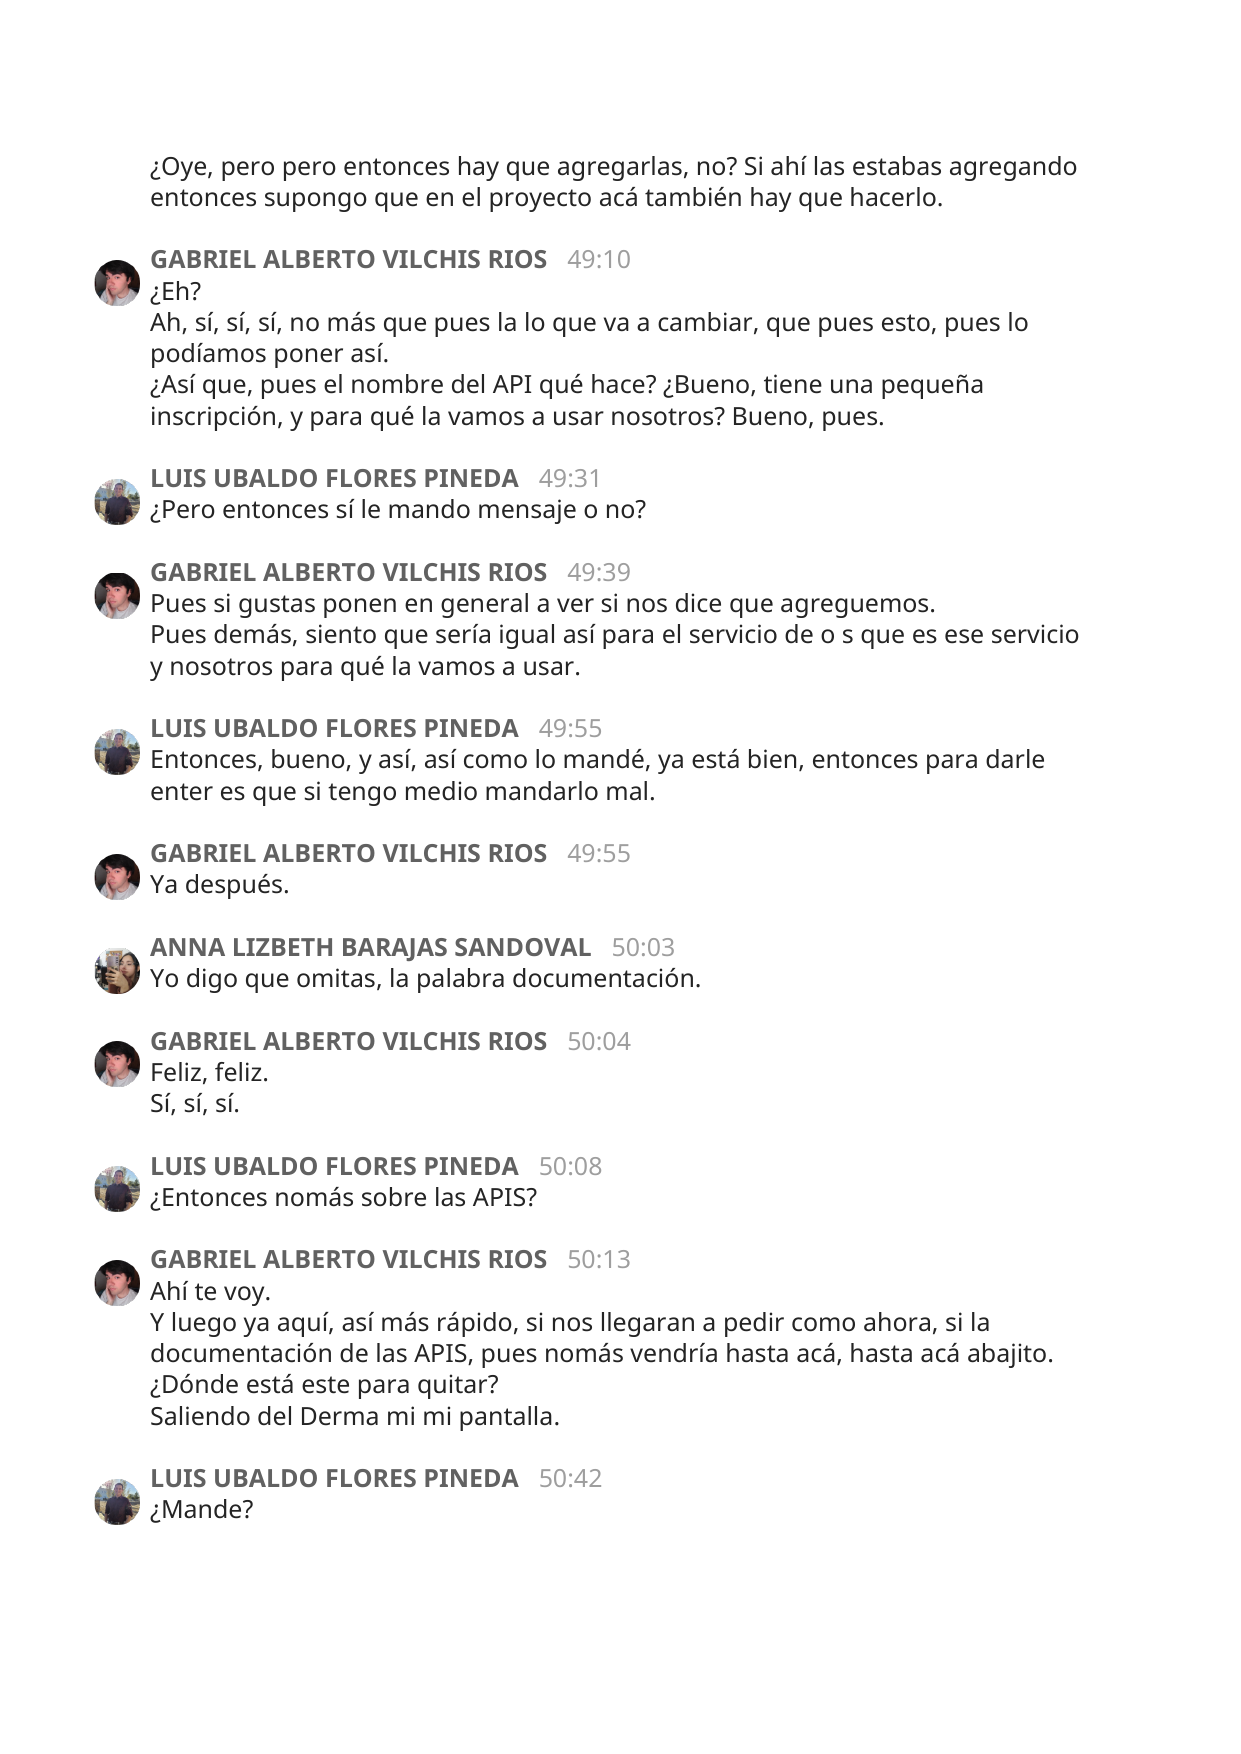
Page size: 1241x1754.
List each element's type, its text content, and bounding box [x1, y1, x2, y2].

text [150, 150, 1090, 212]
picture [94, 854, 140, 900]
picture [94, 573, 140, 619]
text GABRIEL ALBERTO VILCHIS RIOS 49:39 Pues si gustas ponen en general a ver si nos dice que agreguemos. Pues demás, siento que sería igual así para el servicio de o s que es ese servicio y nosotros para qué la vamos a usar. [150, 525, 1090, 681]
picture [94, 479, 140, 525]
picture [94, 1260, 140, 1306]
text LUIS UBALDO FLORES PINEDA 49:55 Entonces, bueno, y así, así como lo mandé, ya está bien, entonces para darle enter es que si tengo medio mandarlo mal. [150, 681, 1090, 806]
picture [94, 1479, 140, 1525]
picture [94, 1041, 140, 1087]
text LUIS UBALDO FLORES PINEDA 49:31 ¿Pero entonces sí le mando mensaje o no? [150, 431, 1090, 525]
picture [94, 948, 140, 994]
picture [94, 729, 140, 775]
text ANNA LIZBETH BARAJAS SANDOVAL 50:03 Yo digo que omitas, la palabra documentación. [150, 900, 1090, 994]
text GABRIEL ALBERTO VILCHIS RIOS 49:10 ¿Eh? Ah, sí, sí, sí, no más que pues la lo que va a cambiar, que pues esto, pues lo podíamos poner así. ¿Así que, pues el nombre del API qué hace? ¿Bueno, tiene una pequeña inscripción, y para qué la vamos a usar nosotros? Bueno, pues. [150, 212, 1090, 431]
text LUIS UBALDO FLORES PINEDA 50:42 ¿Mande? [150, 1431, 1090, 1525]
text LUIS UBALDO FLORES PINEDA 50:08 ¿Entonces nomás sobre las APIS? [150, 1119, 1090, 1212]
text GABRIEL ALBERTO VILCHIS RIOS 49:55 Ya después. [150, 806, 1090, 900]
picture [94, 260, 140, 306]
picture [94, 1166, 140, 1212]
text GABRIEL ALBERTO VILCHIS RIOS 50:04 Feliz, feliz. Sí, sí, sí. [150, 994, 1090, 1119]
text GABRIEL ALBERTO VILCHIS RIOS 50:13 Ahí te voy. Y luego ya aquí, así más rápido, si nos llegaran a pedir como ahora, si la documentación de las APIS, pues nomás vendría hasta acá, hasta acá abajito. ¿Dónde está este para quitar? Saliendo del Derma mi mi pantalla. [150, 1212, 1090, 1431]
